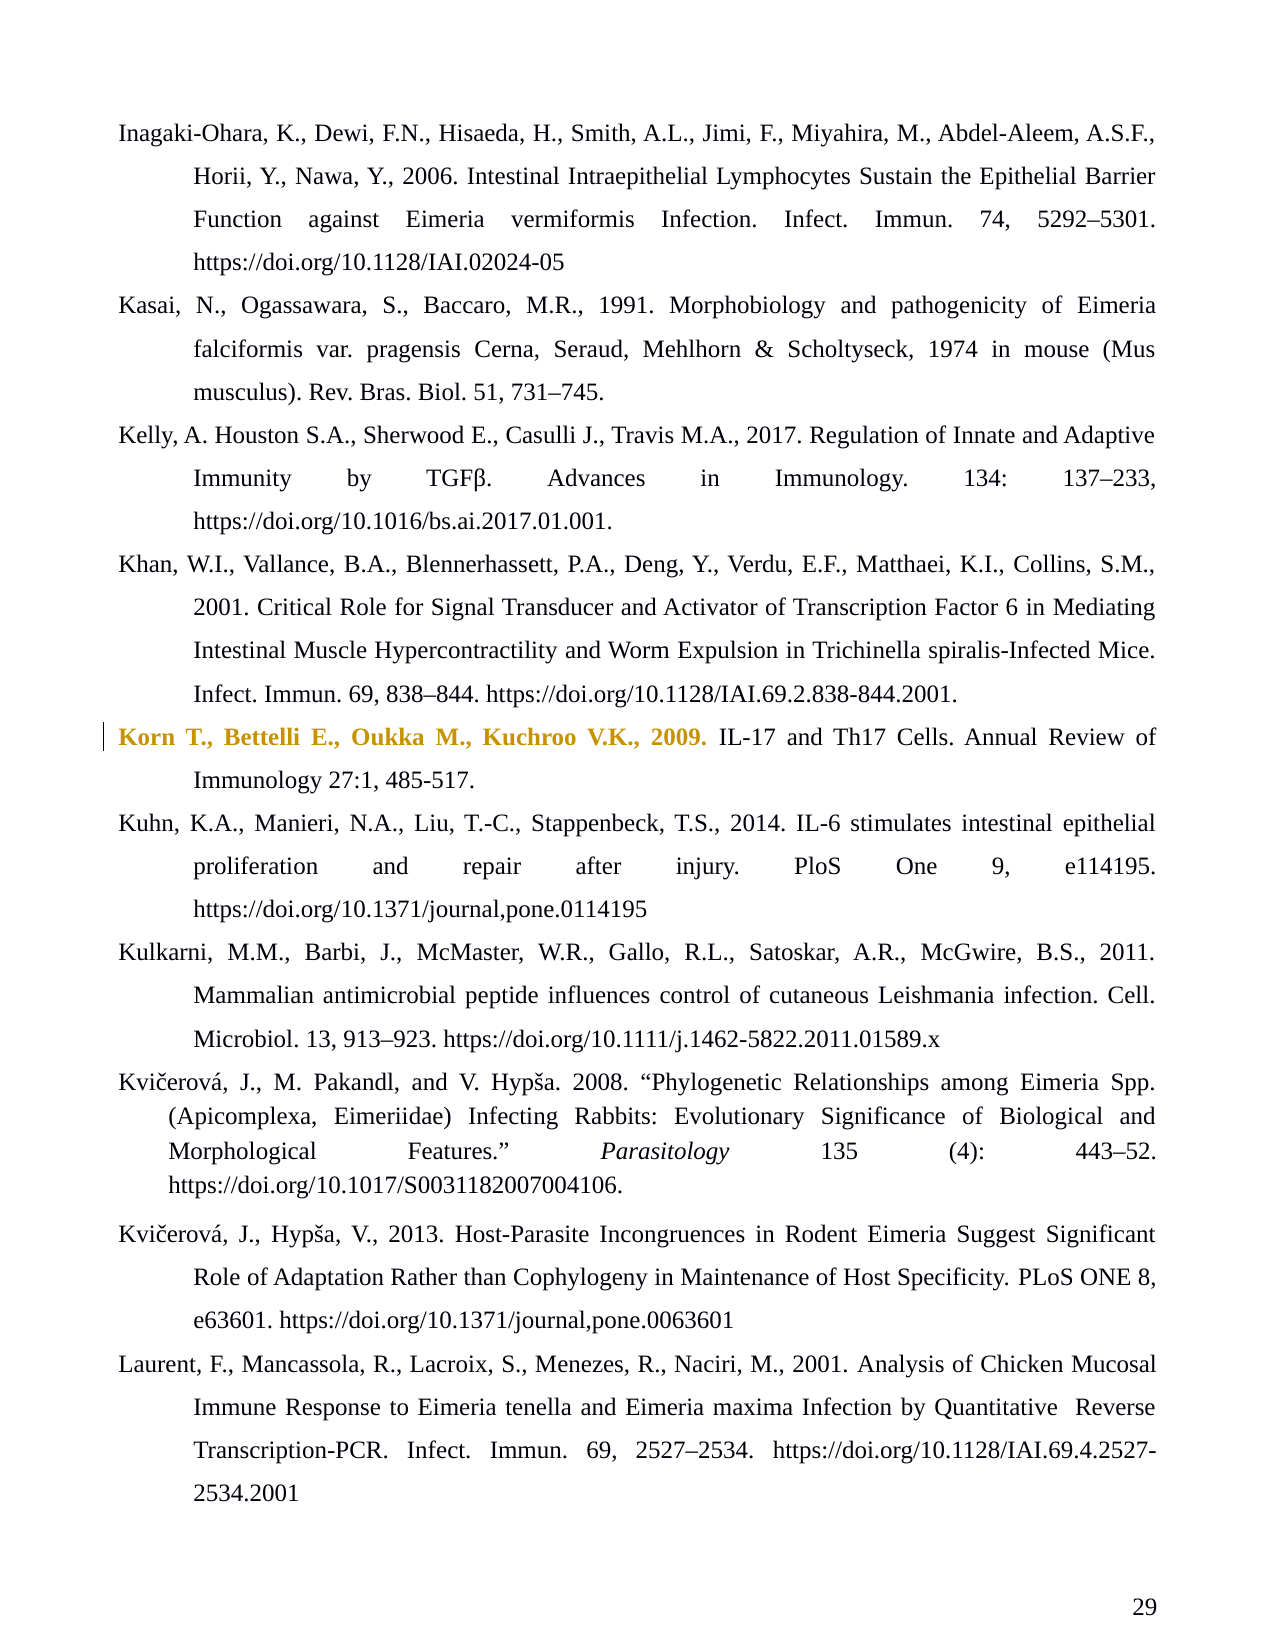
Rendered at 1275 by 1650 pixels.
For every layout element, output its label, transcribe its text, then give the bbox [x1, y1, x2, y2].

text Kulkarni, M.M., Barbi, J., McMaster, W.R., Gallo, R.L., Satoskar, A.R., McGwire, B.S., 2011. Mammalian antimicrobial peptide influences control of cutaneous Leishmania infection. Cell. Microbiol. 13, 913–923. https://doi.org/10.1111/j.1462-5822.2011.01589.x [118, 937, 1157, 1052]
text Inagaki-Ohara, K., Dewi, F.N., Hisaeda, H., Smith, A.L., Jimi, F., Miyahira, M., Abdel-Aleem, A.S.F., Horii, Y., Nawa, Y., 2006. Intestinal Intraepithelial Lymphocytes Sustain the Epithelial Barrier Function against Eimeria vermiformis Infection. Infect. Immun. 74, 5292–5301. https://doi.org/10.1128/IAI.02024-05 [118, 118, 1157, 276]
text Kvičerová, J., M. Pakandl, and V. Hypša. 2008. “Phylogenetic Relationships among Eimeria Spp. (Apicomplexa, Eimeriidae) Infecting Rabbits: Evolutionary Significance of Biological and Morphological Features.” Parasitology 135 (4): 443–52. https://doi.org/10.1017/S0031182007004106. [118, 1067, 1157, 1199]
text Kuhn, K.A., Manieri, N.A., Liu, T.-C., Stappenbeck, T.S., 2014. IL-6 stimulates intestinal epithelial proliferation and repair after injury. PloS One 9, e114195. https://doi.org/10.1371/journal,pone.0114195 [118, 808, 1157, 923]
text Khan, W.I., Vallance, B.A., Blennerhassett, P.A., Deng, Y., Verdu, E.F., Matthaei, K.I., Collins, S.M., 2001. Critical Role for Signal Transducer and Activator of Transcription Factor 6 in Mediating Intestinal Muscle Hypercontractility and Worm Expulsion in Trichinella spiralis-Infected Mice. Infect. Immun. 69, 838–844. https://doi.org/10.1128/IAI.69.2.838-844.2001. [118, 549, 1157, 707]
text Kasai, N., Ogassawara, S., Baccaro, M.R., 1991. Morphobiology and pathogenicity of Eimeria falciformis var. pragensis Cerna, Seraud, Mehlhorn & Scholtyseck, 1974 in mouse (Mus musculus). Rev. Bras. Biol. 51, 731–745. [118, 291, 1157, 406]
text Kelly, A. Houston S.A., Sherwood E., Casulli J., Travis M.A., 2017. Regulation of Innate and Adaptive Immunity by TGFβ. Advances in Immunology. 134: 137–233, https://doi.org/10.1016/bs.ai.2017.01.001. [118, 420, 1157, 535]
text Korn T., Bettelli E., Oukka M., Kuchroo V.K., 2009. IL-17 and Th17 Cells. Annual Review of Immunology 27:1, 485-517. [118, 722, 1157, 794]
text Laurent, F., Mancassola, R., Lacroix, S., Menezes, R., Naciri, M., 2001. Analysis of Chicken Mucosal Immune Response to Eimeria tenella and Eimeria maxima Infection by Quantitative Reverse Transcription-PCR. Infect. Immun. 69, 2527–2534. https://doi.org/10.1128/IAI.69.4.2527-2534.2001 [118, 1349, 1157, 1507]
text Kvičerová, J., Hypša, V., 2013. Host-Parasite Incongruences in Rodent Eimeria Suggest Significant Role of Adaptation Rather than Cophylogeny in Maintenance of Host Specificity. PLoS ONE 8, e63601. https://doi.org/10.1371/journal,pone.0063601 [118, 1219, 1157, 1334]
